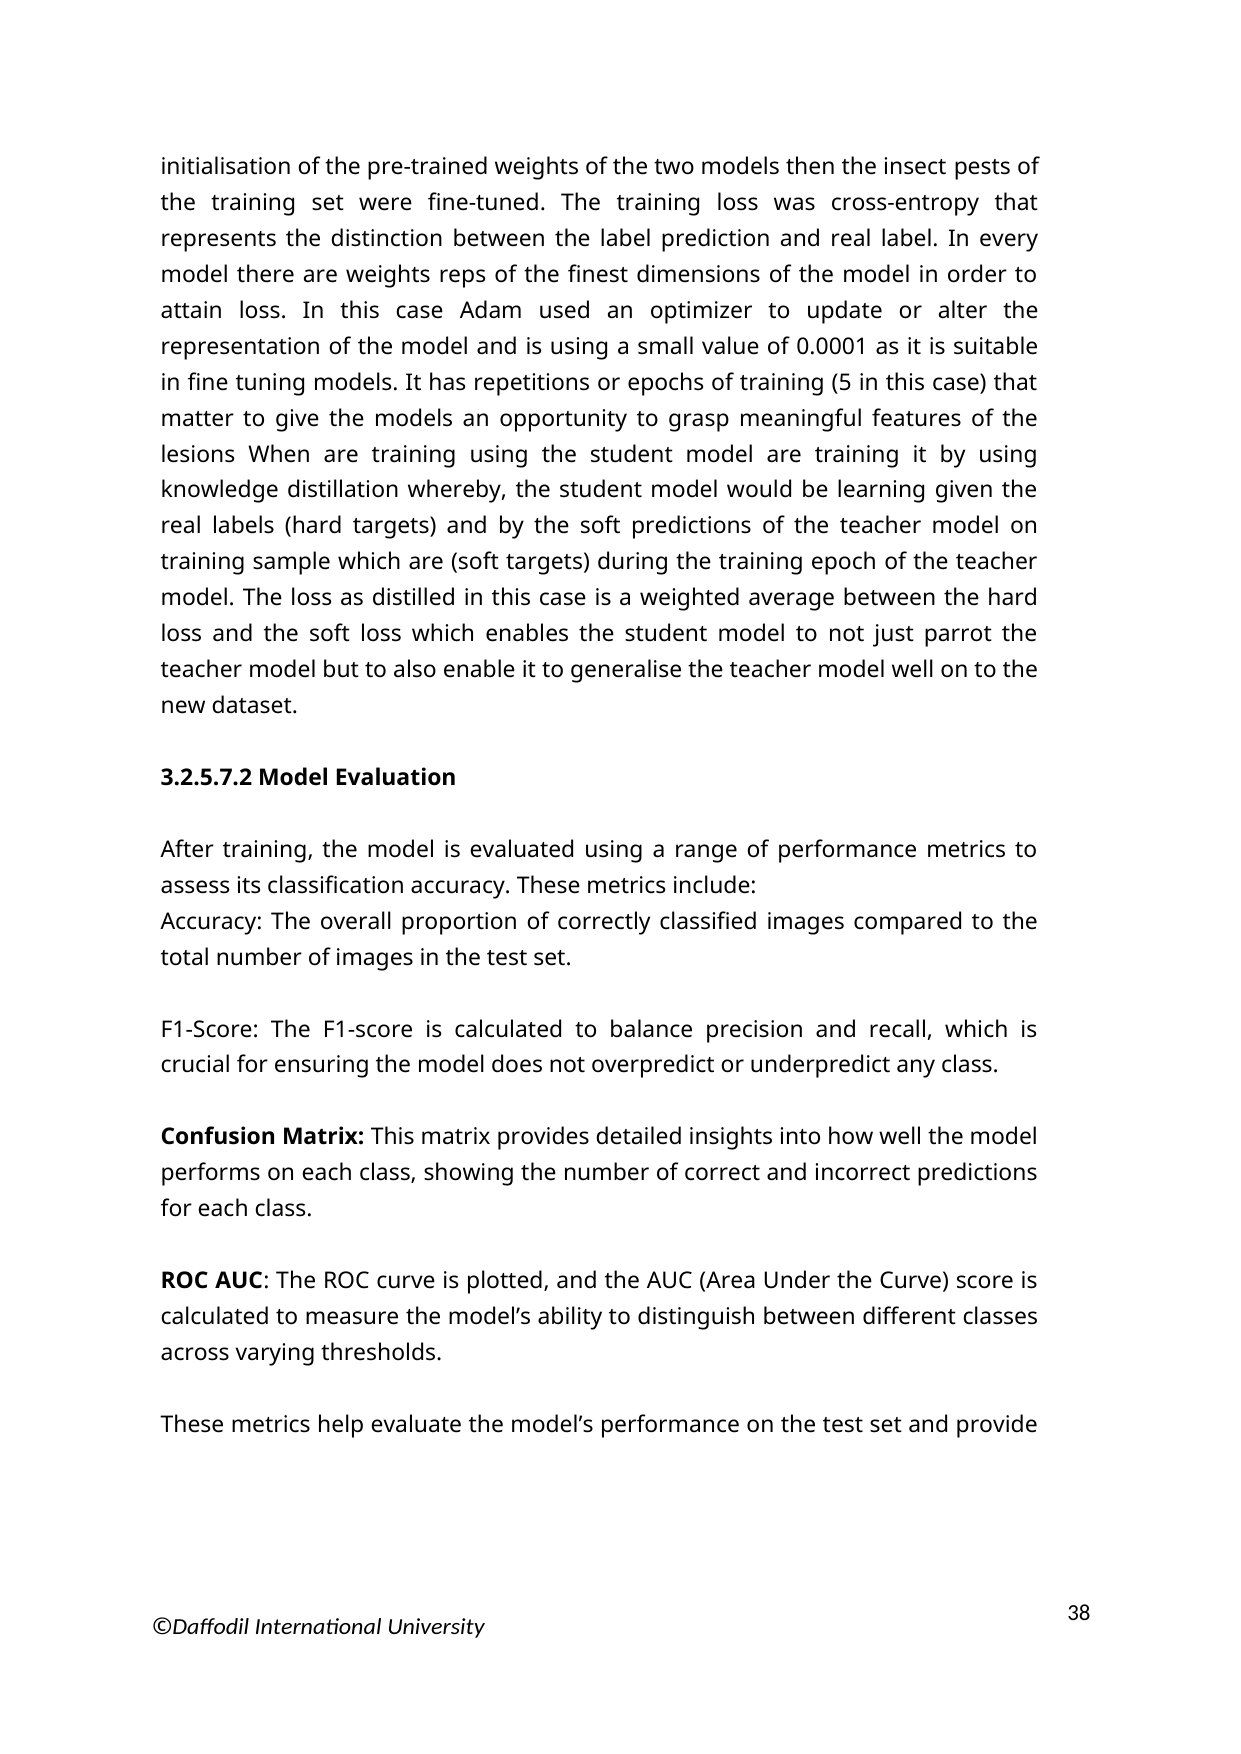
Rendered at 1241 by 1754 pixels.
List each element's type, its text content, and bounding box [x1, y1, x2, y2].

text F1-Score: The F1-score is calculated to balance precision and recall, which is crucial for ensuring the model does not overpredict or underpredict any class. [160, 1012, 1039, 1080]
text Accuracy: The overall proportion of correctly classified images compared to the total number of images in the test set. [160, 905, 1039, 972]
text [160, 150, 1039, 720]
text After training, the model is evaluated using a range of performance metrics to assess its classification accuracy. These metrics include: [160, 833, 1039, 900]
text 3.2.5.7.2 Model Evaluation [160, 761, 1039, 792]
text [160, 1408, 1039, 1439]
text Confusion Matrix: This matrix provides detailed insights into how well the model performs on each class, showing the number of correct and incorrect predictions for each class. [160, 1120, 1039, 1223]
text ROC AUC: The ROC curve is plotted, and the AUC (Area Under the Curve) score is calculated to measure the model’s ability to distinguish between different classes across varying thresholds. [160, 1264, 1039, 1367]
